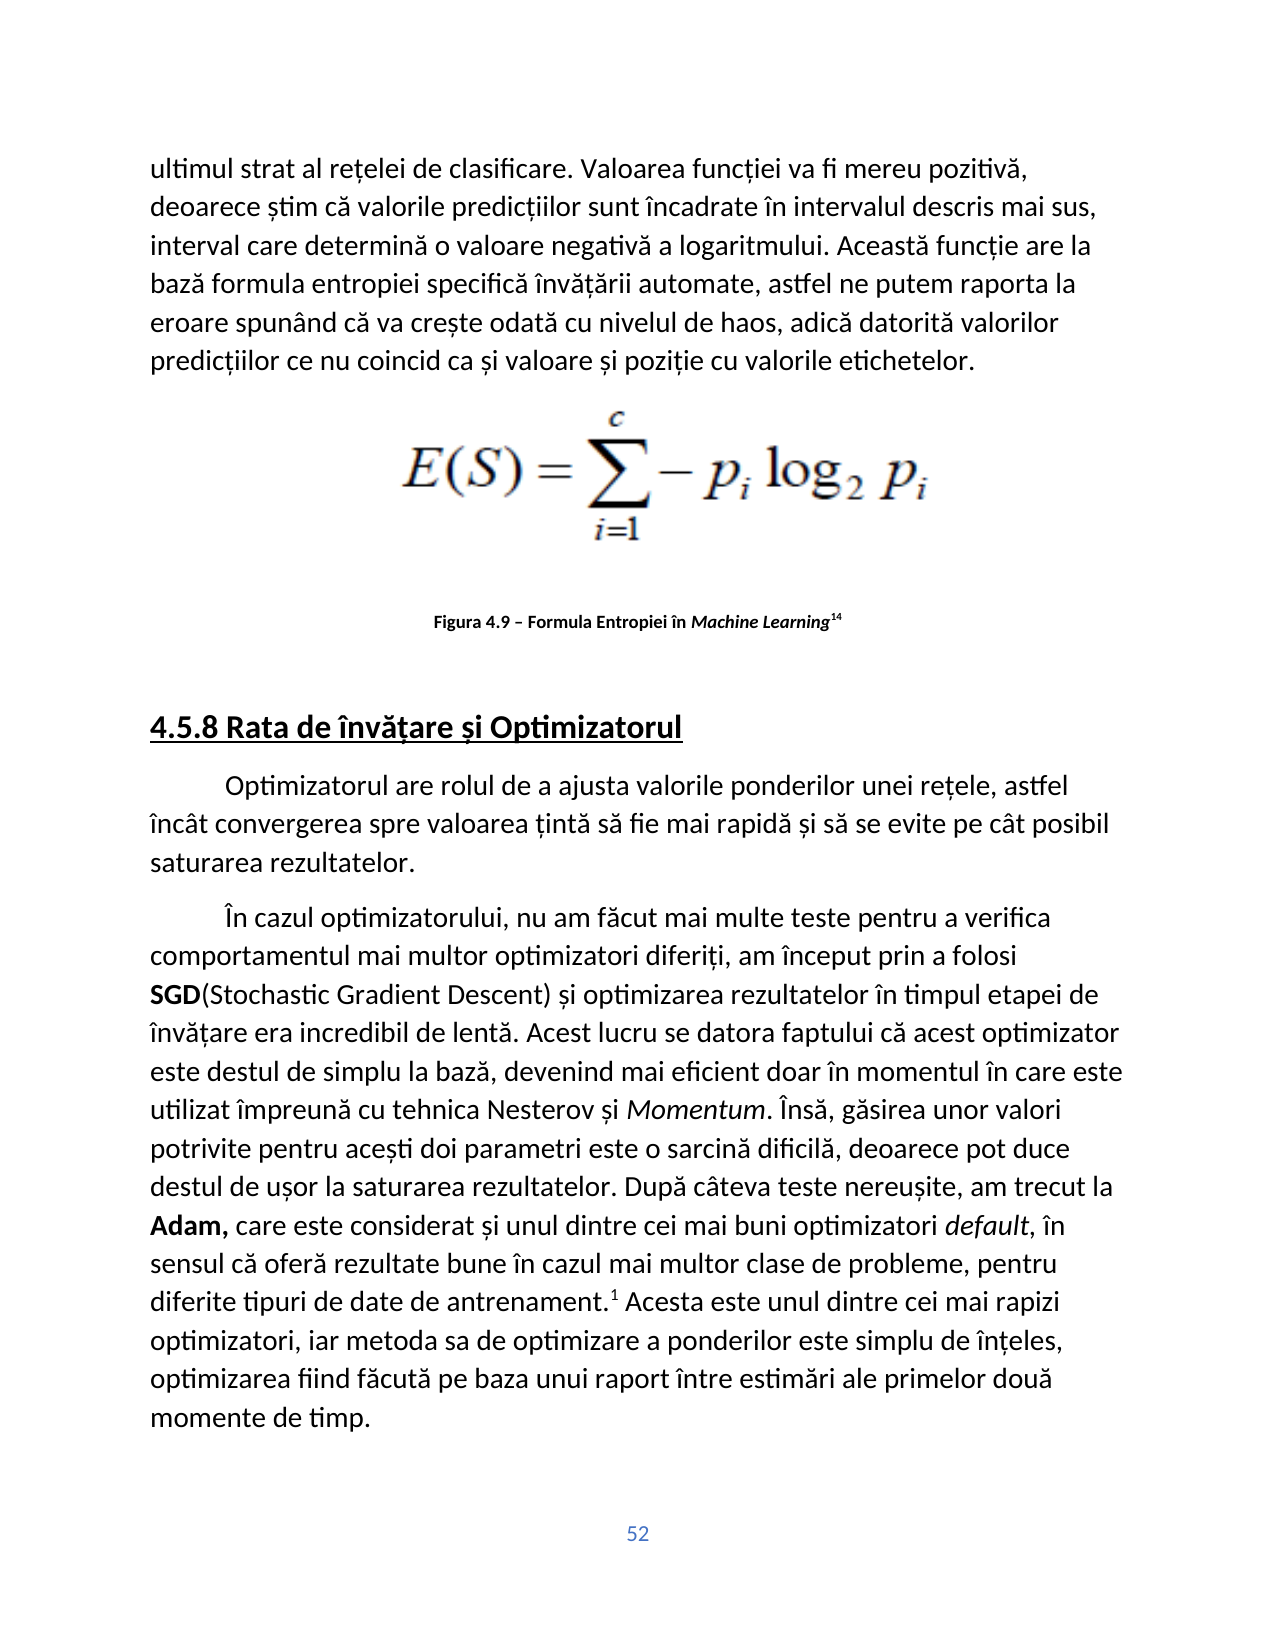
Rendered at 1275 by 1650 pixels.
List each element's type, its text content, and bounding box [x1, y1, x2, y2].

text Optimizatorul are rolul de a ajusta valorile ponderilor unei rețele, astfel încât convergerea spre valoarea țintă să fie mai rapidă și să se evite pe cât posibil saturarea rezultatelor. [150, 767, 1125, 879]
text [150, 150, 1125, 378]
picture [195, 397, 1080, 592]
text Figura 4.9 – Formula Entropiei în Machine Learning14 [150, 610, 1125, 633]
text În cazul optimizatorului, nu am făcut mai multe teste pentru a verifica comportamentul mai multor optimizatori diferiți, am început prin a folosi SGD(Stochastic Gradient Descent) și optimizarea rezultatelor în timpul etapei de învățare era incredibil de lentă. Acest lucru se datora faptului că acest optimizator este destul de simplu la bază, devenind mai eficient doar în momentul în care este utilizat împreună cu tehnica Nesterov și Momentum. Însă, găsirea unor valori potrivite pentru acești doi parametri este o sarcină dificilă, deoarece pot duce destul de ușor la saturarea rezultatelor. După câteva teste nereușite, am trecut la Adam, care este considerat și unul dintre cei mai buni optimizatori default, în sensul că oferă rezultate bune în cazul mai multor clase de probleme, pentru diferite tipuri de date de antrenament.1 Acesta este unul dintre cei mai rapizi optimizatori, iar metoda sa de optimizare a ponderilor este simplu de înțeles, optimizarea fiind făcută pe baza unui raport între estimări ale primelor două momente de timp. [150, 899, 1125, 1434]
text 4.5.8 Rata de învățare și Optimizatorul [150, 706, 1125, 747]
